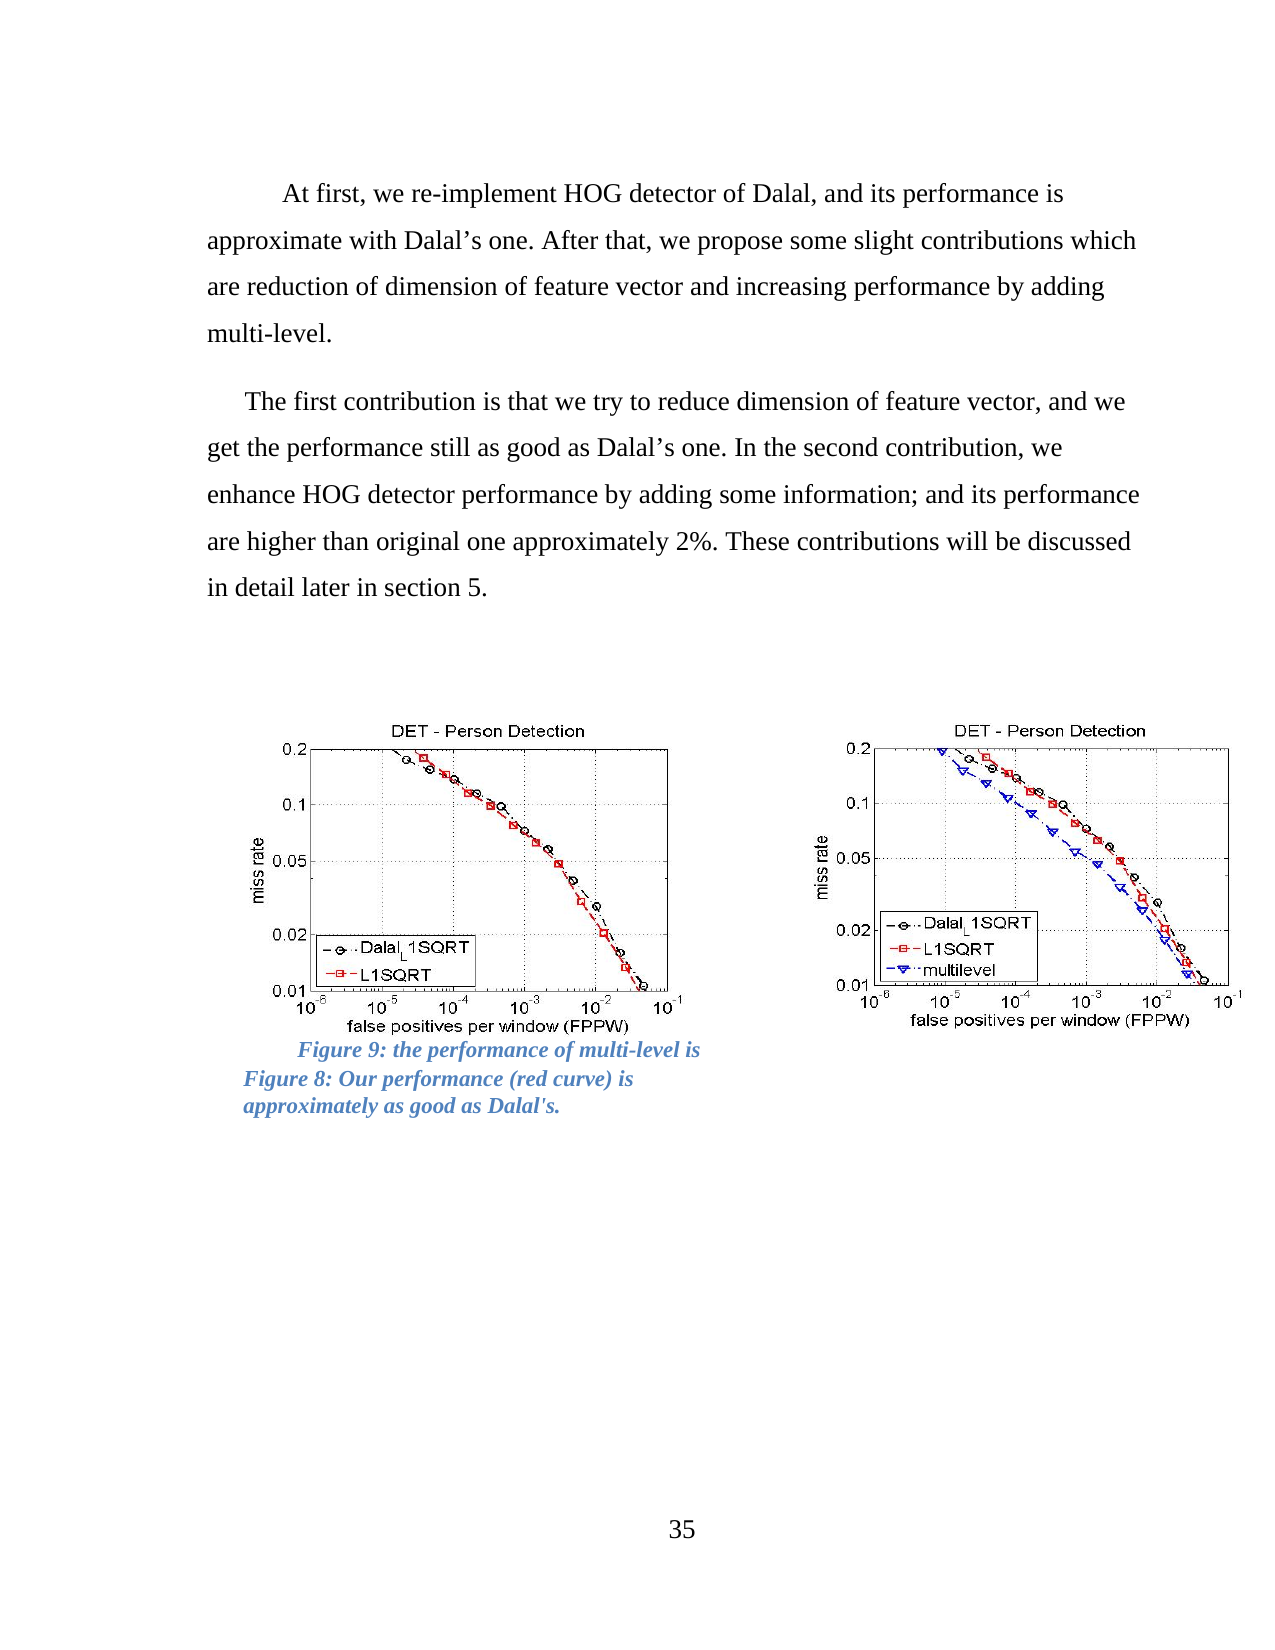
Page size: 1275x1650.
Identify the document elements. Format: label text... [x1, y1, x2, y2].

picture [243, 723, 698, 1037]
text At first, we re-implement HOG detector of Dalal, and its performance is approximate with Dalal’s one. After that, we propose some slight contributions which are reduction of dimension of feature vector and increasing performance by adding multi-level. [207, 177, 1157, 348]
picture [808, 723, 1259, 1029]
text The first contribution is that we try to reduce dimension of feature vector, and we get the performance still as good as Dalal’s one. In the second contribution, we enhance HOG detector performance by adding some information; and its performance are higher than original one approximately 2%. These contributions will be discussed in detail later in section 5. [207, 385, 1157, 602]
